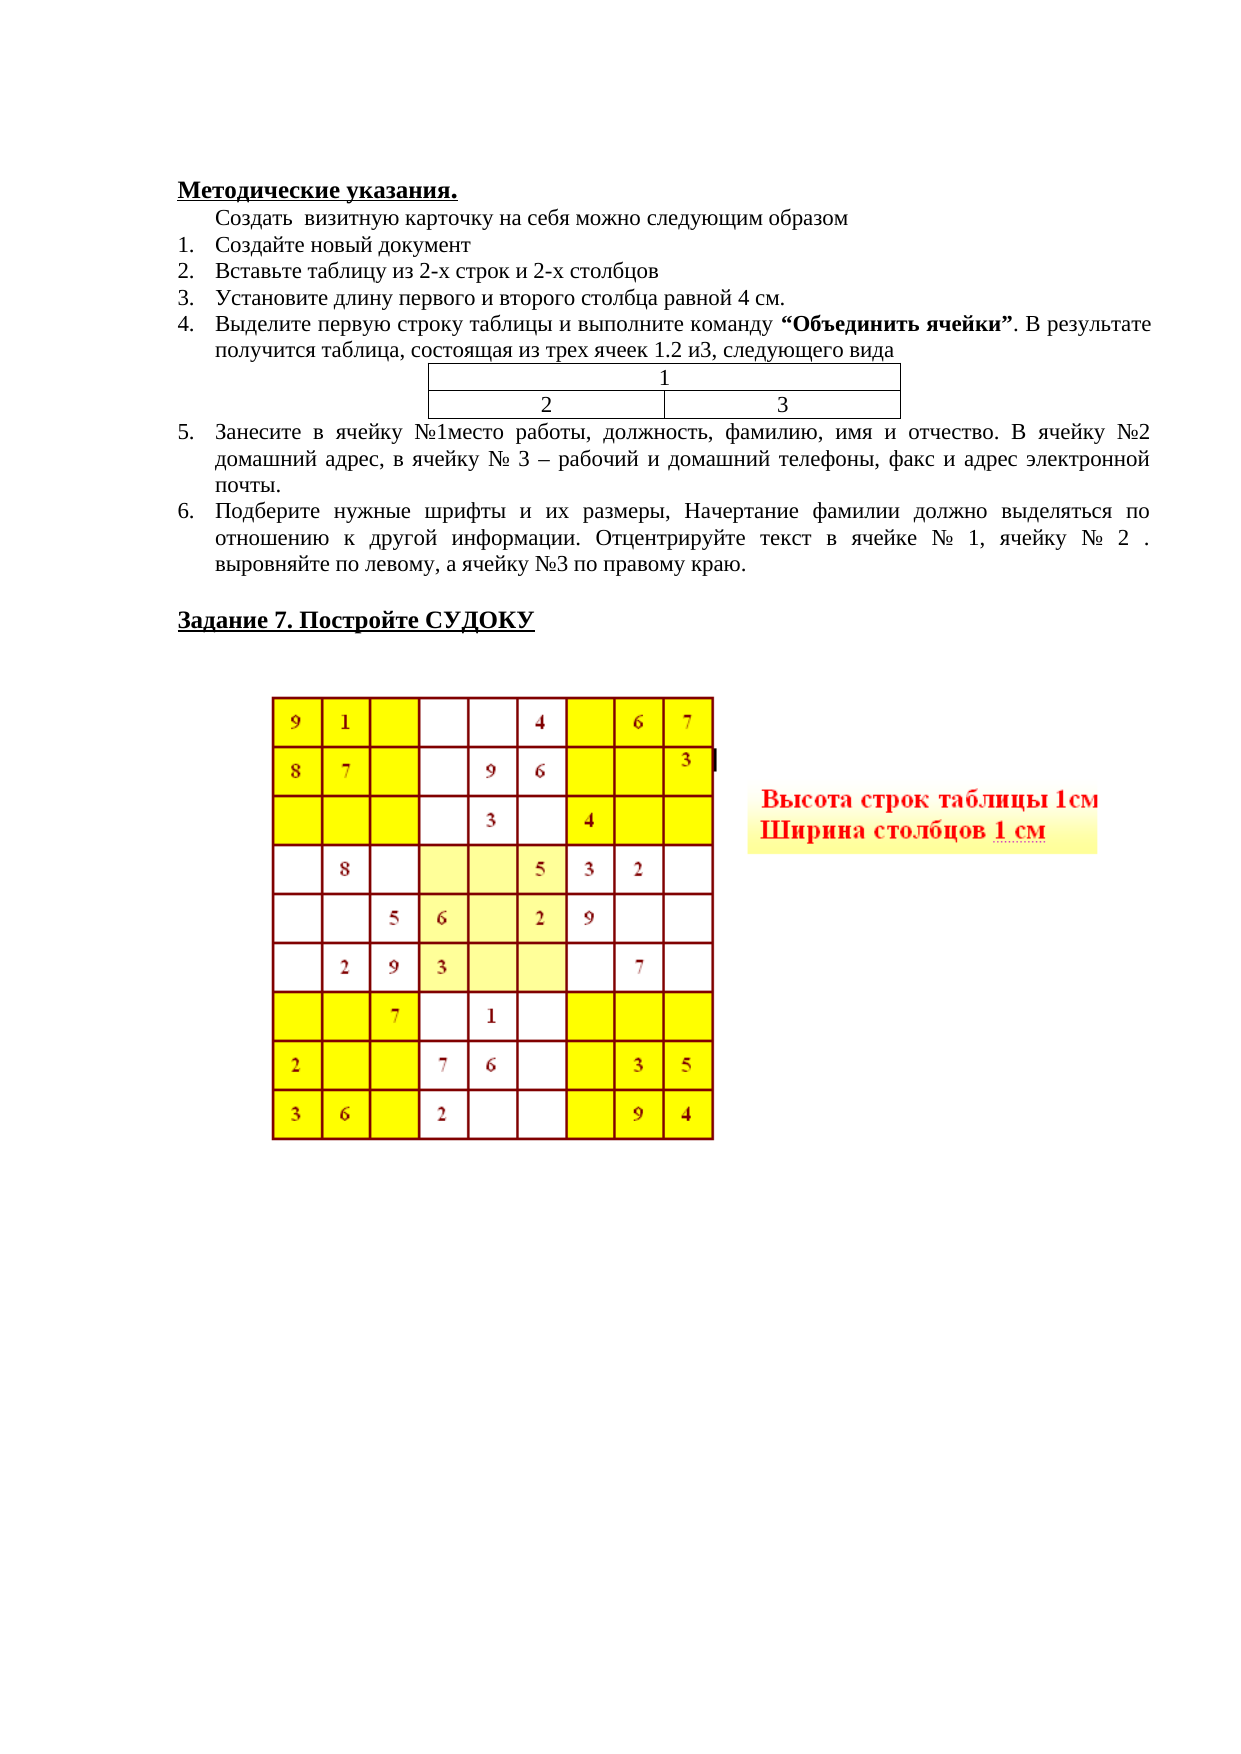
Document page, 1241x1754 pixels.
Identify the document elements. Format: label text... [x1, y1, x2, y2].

list Подберите нужные шрифты и их размеры, Начертание фамилии должно выделяться по отношению к другой информации. Отцентрируйте текст в ячейке № 1, ячейку № 2 . выровняйте по левому, а ячейку №3 по правому краю. [177, 497, 1152, 577]
list Установите длину первого и второго столбца равной 4 см. [177, 283, 1152, 310]
text Методические указания. [177, 171, 1157, 204]
picture [231, 687, 1098, 1157]
table_header 1 [429, 364, 900, 390]
list Создайте новый документ [177, 231, 1152, 257]
text Задание 7. Постройте СУДОКУ [177, 605, 1157, 634]
list Занесите в ячейку №1место работы, должность, фамилию, имя и отчество. В ячейку №2 домашний адрес, в ячейку № 3 – рабочий и домашний телефоны, факс и адрес электронной почты. [177, 418, 1152, 497]
table_cell 2 [429, 391, 664, 417]
table_cell 3 [665, 391, 900, 417]
list Вставьте таблицу из 2-х строк и 2-х столбцов [177, 257, 1152, 283]
text Создать визитную карточку на себя можно следующим образом [177, 204, 1152, 231]
list Выделите первую строку таблицы и выполните команду “Объединить ячейки”. В результате получится таблица, состоящая из трех ячеек 1.2 и3, следующего вида [177, 310, 1152, 363]
